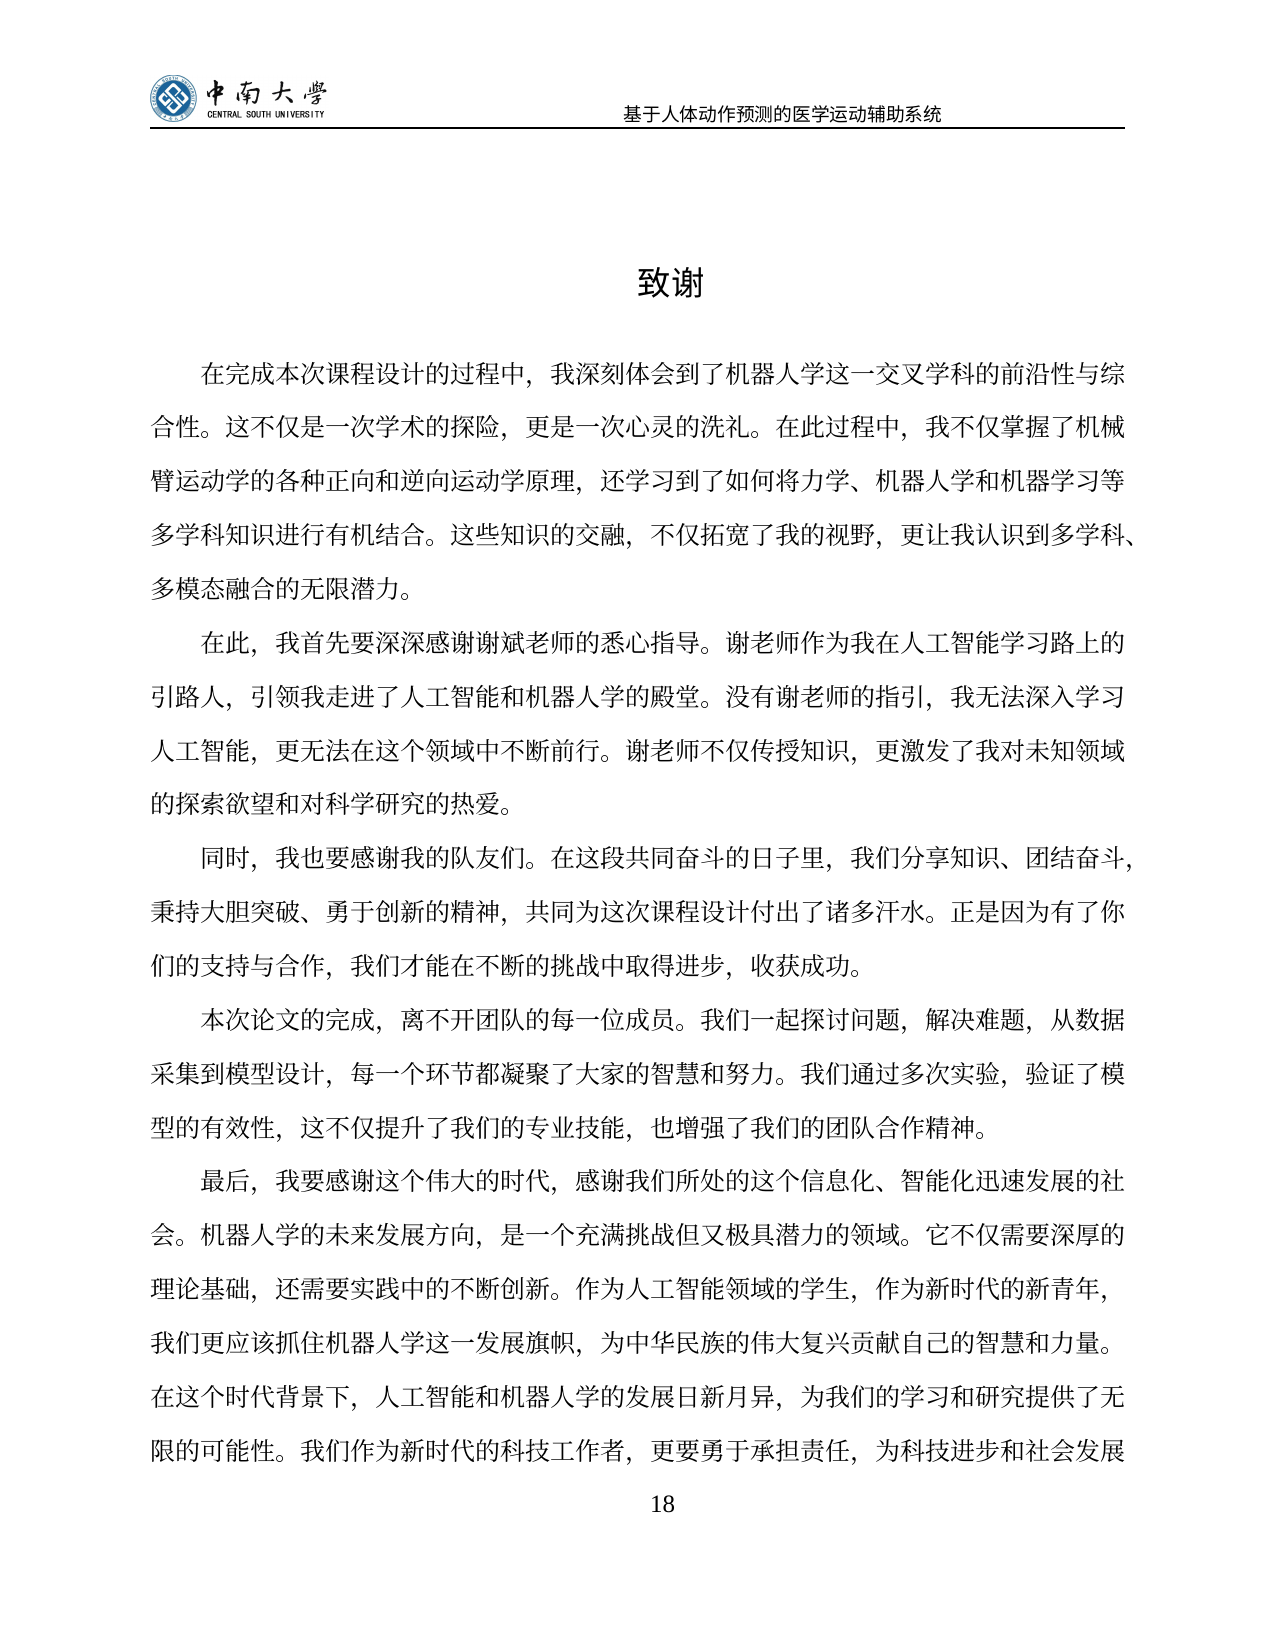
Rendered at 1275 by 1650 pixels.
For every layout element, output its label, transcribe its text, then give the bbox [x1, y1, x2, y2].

text 本次论文的完成，离不开团队的每一位成员。我们一起探讨问题，解决难题，从数据采集到模型设计，每一个环节都凝聚了大家的智慧和努力。我们通过多次实验，验证了模型的有效性，这不仅提升了我们的专业技能，也增强了我们的团队合作精神。 [150, 1001, 1125, 1144]
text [150, 1162, 1125, 1467]
text 同时，我也要感谢我的队友们。在这段共同奋斗的日子里，我们分享知识、团结奋斗，秉持大胆突破、勇于创新的精神，共同为这次课程设计付出了诸多汗水。正是因为有了你们的支持与合作，我们才能在不断的挑战中取得进步，收获成功。 [150, 839, 1125, 983]
text 在完成本次课程设计的过程中，我深刻体会到了机器人学这一交叉学科的前沿性与综合性。这不仅是一次学术的探险，更是一次心灵的洗礼。在此过程中，我不仅掌握了机械臂运动学的各种正向和逆向运动学原理，还学习到了如何将力学、机器人学和机器学习等多学科知识进行有机结合。这些知识的交融，不仅拓宽了我的视野，更让我认识到多学科、多模态融合的无限潜力。 [150, 354, 1125, 606]
picture [150, 75, 330, 122]
text 在此，我首先要深深感谢谢斌老师的悉心指导。谢老师作为我在人工智能学习路上的引路人，引领我走进了人工智能和机器人学的殿堂。没有谢老师的指引，我无法深入学习人工智能，更无法在这个领域中不断前行。谢老师不仅传授知识，更激发了我对未知领域的探索欲望和对科学研究的热爱。 [150, 623, 1125, 821]
subtitle 致谢 [150, 257, 1125, 305]
